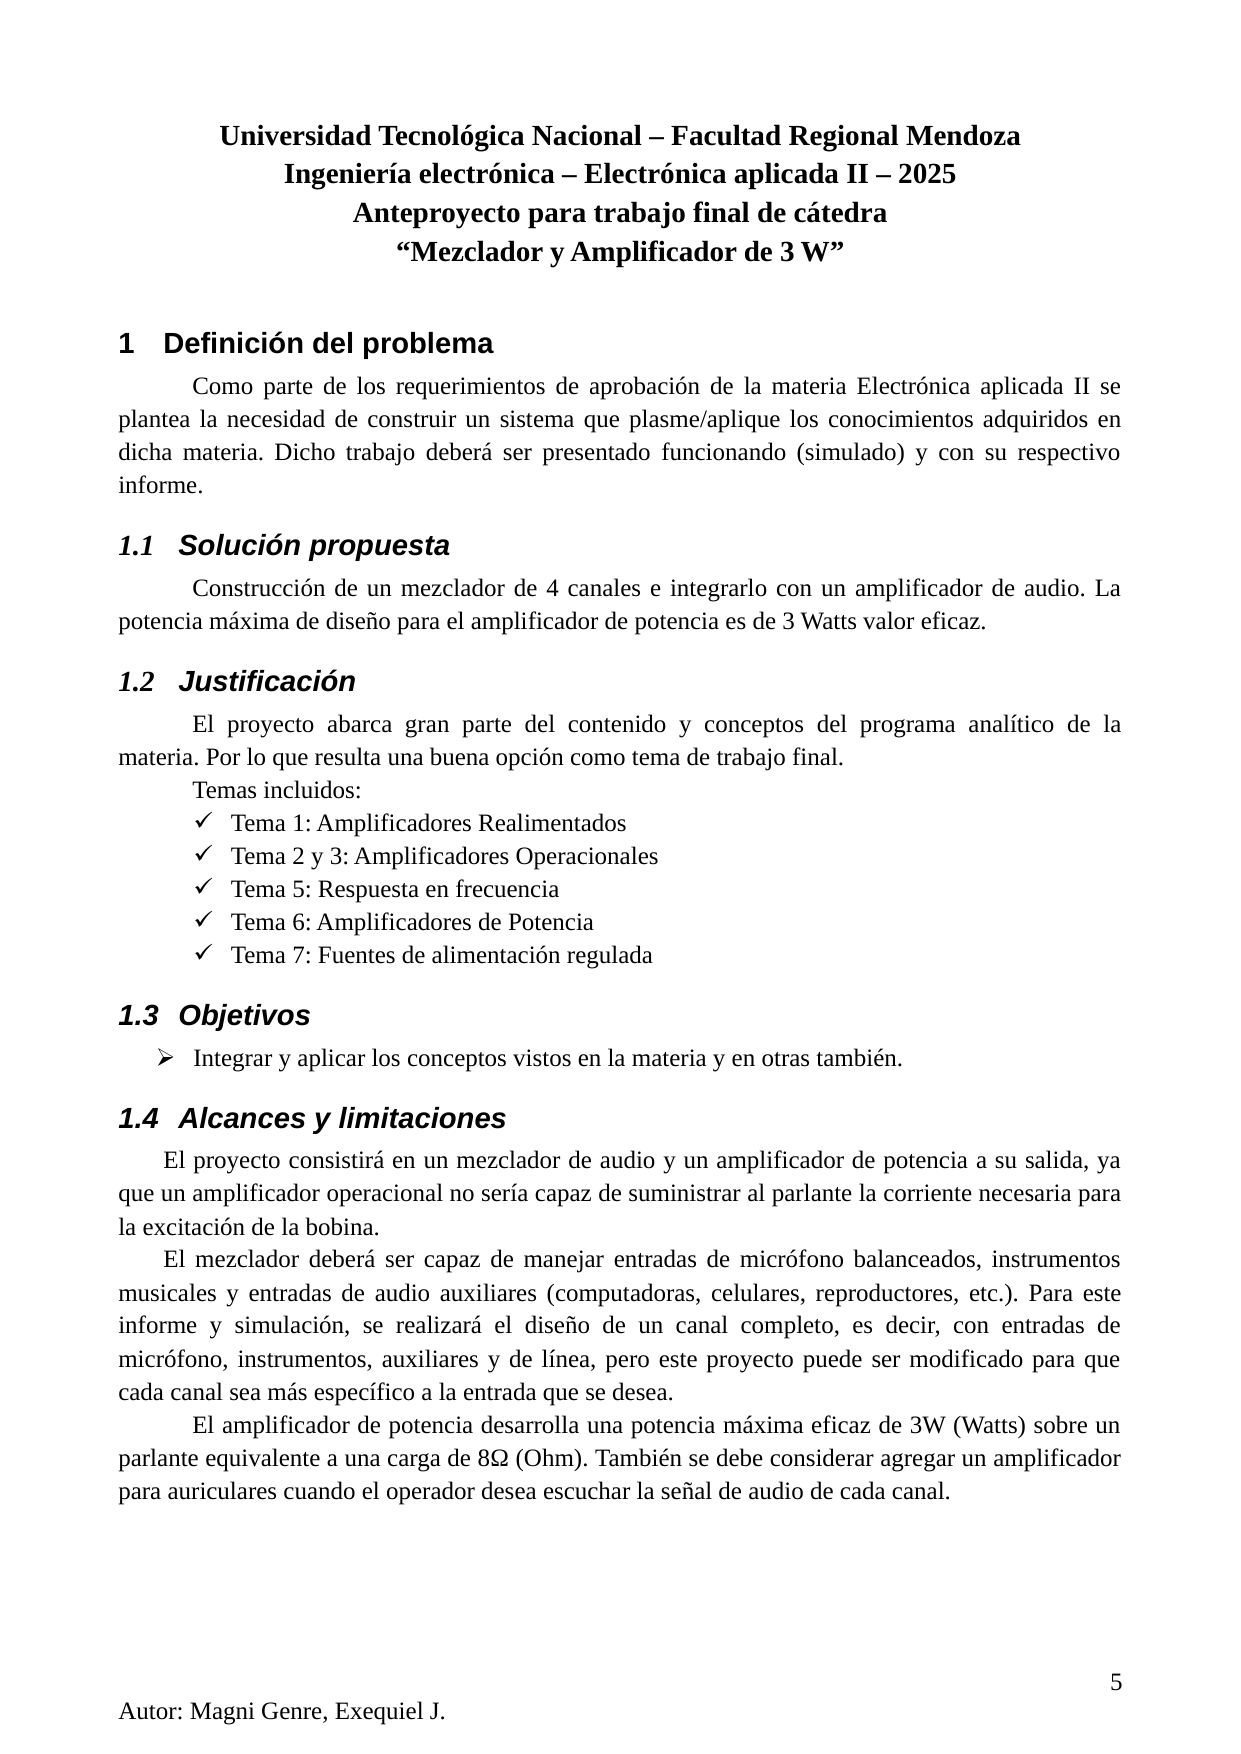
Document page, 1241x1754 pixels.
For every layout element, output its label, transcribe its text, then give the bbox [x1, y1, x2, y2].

text El amplificador de potencia desarrolla una potencia máxima eficaz de 3W (Watts) sobre un parlante equivalente a una carga de 8Ω (Ohm). También se debe considerar agregar un amplificador para auriculares cuando el operador desea escuchar la señal de audio de cada canal. [118, 1410, 1122, 1504]
subtitle Justificación [118, 664, 1122, 697]
subtitle Solución propuesta [118, 528, 1122, 562]
text El mezclador deberá ser capaz de manejar entradas de micrófono balanceados, instrumentos musicales y entradas de audio auxiliares (computadoras, celulares, reproductores, etc.). Para este informe y simulación, se realizará el diseño de un canal completo, es decir, con entradas de micrófono, instrumentos, auxiliares y de línea, pero este proyecto puede ser modificado para que cada canal sea más específico a la entrada que se desea. [118, 1244, 1122, 1405]
subtitle Alcances y limitaciones [118, 1101, 1122, 1134]
subtitle Objetivos [118, 998, 1122, 1031]
text El proyecto consistirá en un mezclador de audio y un amplificador de potencia a su salida, ya que un amplificador operacional no sería capaz de suministrar al parlante la corriente necesaria para la excitación de la bobina. [118, 1146, 1122, 1240]
list Integrar y aplicar los conceptos vistos en la materia y en otras también. [156, 1043, 1122, 1071]
list Tema 5: Respuesta en frecuencia [193, 874, 1122, 903]
text Temas incluidos: [118, 775, 1122, 803]
text Como parte de los requerimientos de aprobación de la materia Electrónica aplicada II se plantea la necesidad de construir un sistema que plasme/aplique los conocimientos adquiridos en dicha materia. Dicho trabajo deberá ser presentado funcionando (simulado) y con su respectivo informe. [118, 371, 1122, 499]
subtitle Definición del problema [118, 326, 1122, 359]
list Tema 2 y 3: Amplificadores Operacionales [193, 841, 1122, 869]
text Construcción de un mezclador de 4 canales e integrarlo con un amplificador de audio. La potencia máxima de diseño para el amplificador de potencia es de 3 Watts valor eficaz. [118, 573, 1122, 634]
list Tema 1: Amplificadores Realimentados [193, 808, 1122, 837]
list Tema 7: Fuentes de alimentación regulada [193, 940, 1122, 969]
list Tema 6: Amplificadores de Potencia [193, 907, 1122, 936]
text El proyecto abarca gran parte del contenido y conceptos del programa analítico de la materia. Por lo que resulta una buena opción como tema de trabajo final. [118, 709, 1122, 771]
